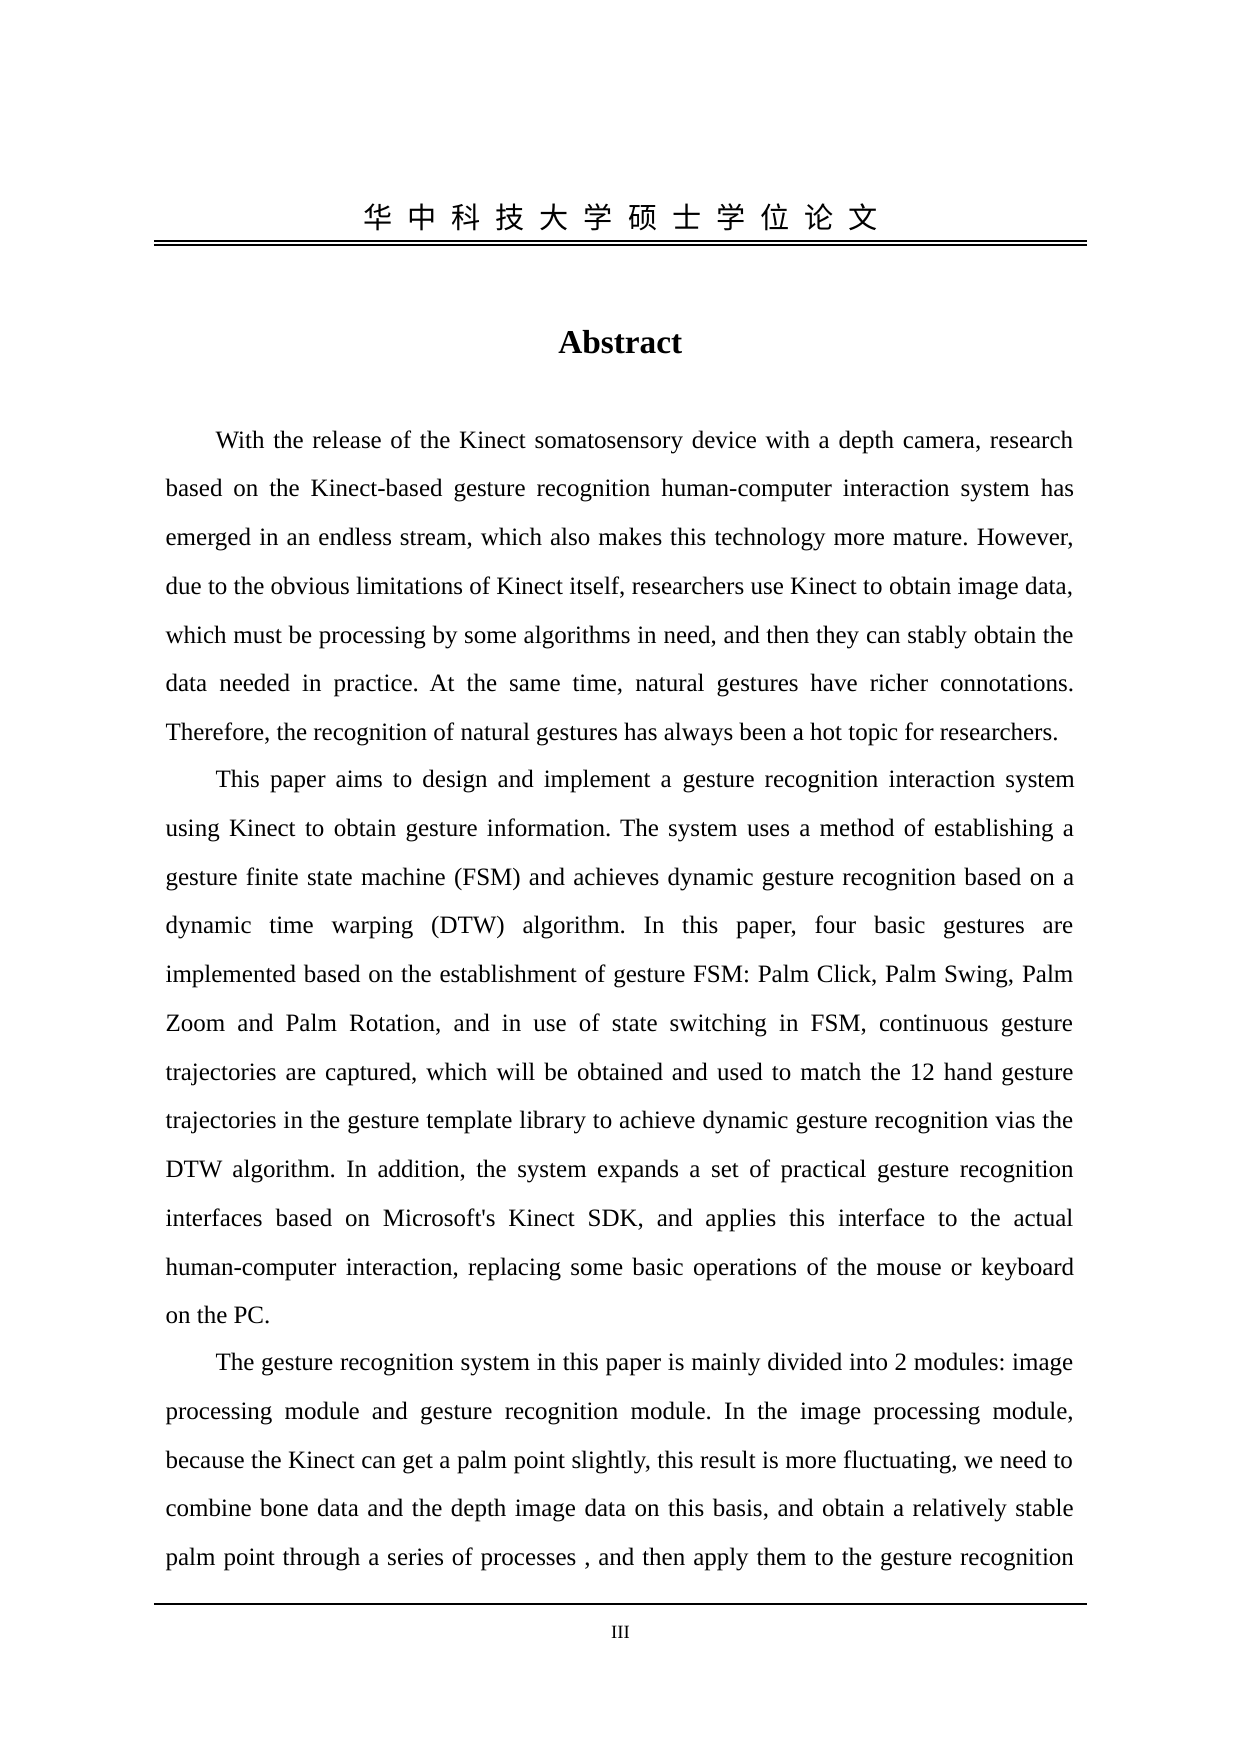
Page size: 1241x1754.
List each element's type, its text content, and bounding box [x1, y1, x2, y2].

text This paper aims to design and implement a gesture recognition interaction system using Kinect to obtain gesture information. The system uses a method of establishing a gesture finite state machine (FSM) and achieves dynamic gesture recognition based on a dynamic time warping (DTW) algorithm. In this paper, four basic gestures are implemented based on the establishment of gesture FSM: Palm Click, Palm Swing, Palm Zoom and Palm Rotation, and in use of state switching in FSM, continuous gesture trajectories are captured, which will be obtained and used to match the 12 hand gesture trajectories in the gesture template library to achieve dynamic gesture recognition vias the DTW algorithm. In addition, the system expands a set of practical gesture recognition interfaces based on Microsoft's Kinect SDK, and applies this interface to the actual human-computer interaction, replacing some basic operations of the mouse or keyboard on the PC. [165, 762, 1075, 1331]
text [165, 1345, 1075, 1573]
text With the release of the Kinect somatosensory device with a depth camera, research based on the Kinect-based gesture recognition human-computer interaction system has emerged in an endless stream, which also makes this technology more mature. However, due to the obvious limitations of Kinect itself, researchers use Kinect to obtain image data, which must be processing by some algorithms in need, and then they can stably obtain the data needed in practice. At the same time, natural gestures have richer connotations. Therefore, the recognition of natural gestures has always been a hot topic for researchers. [165, 423, 1075, 748]
text Abstract [165, 309, 1075, 374]
